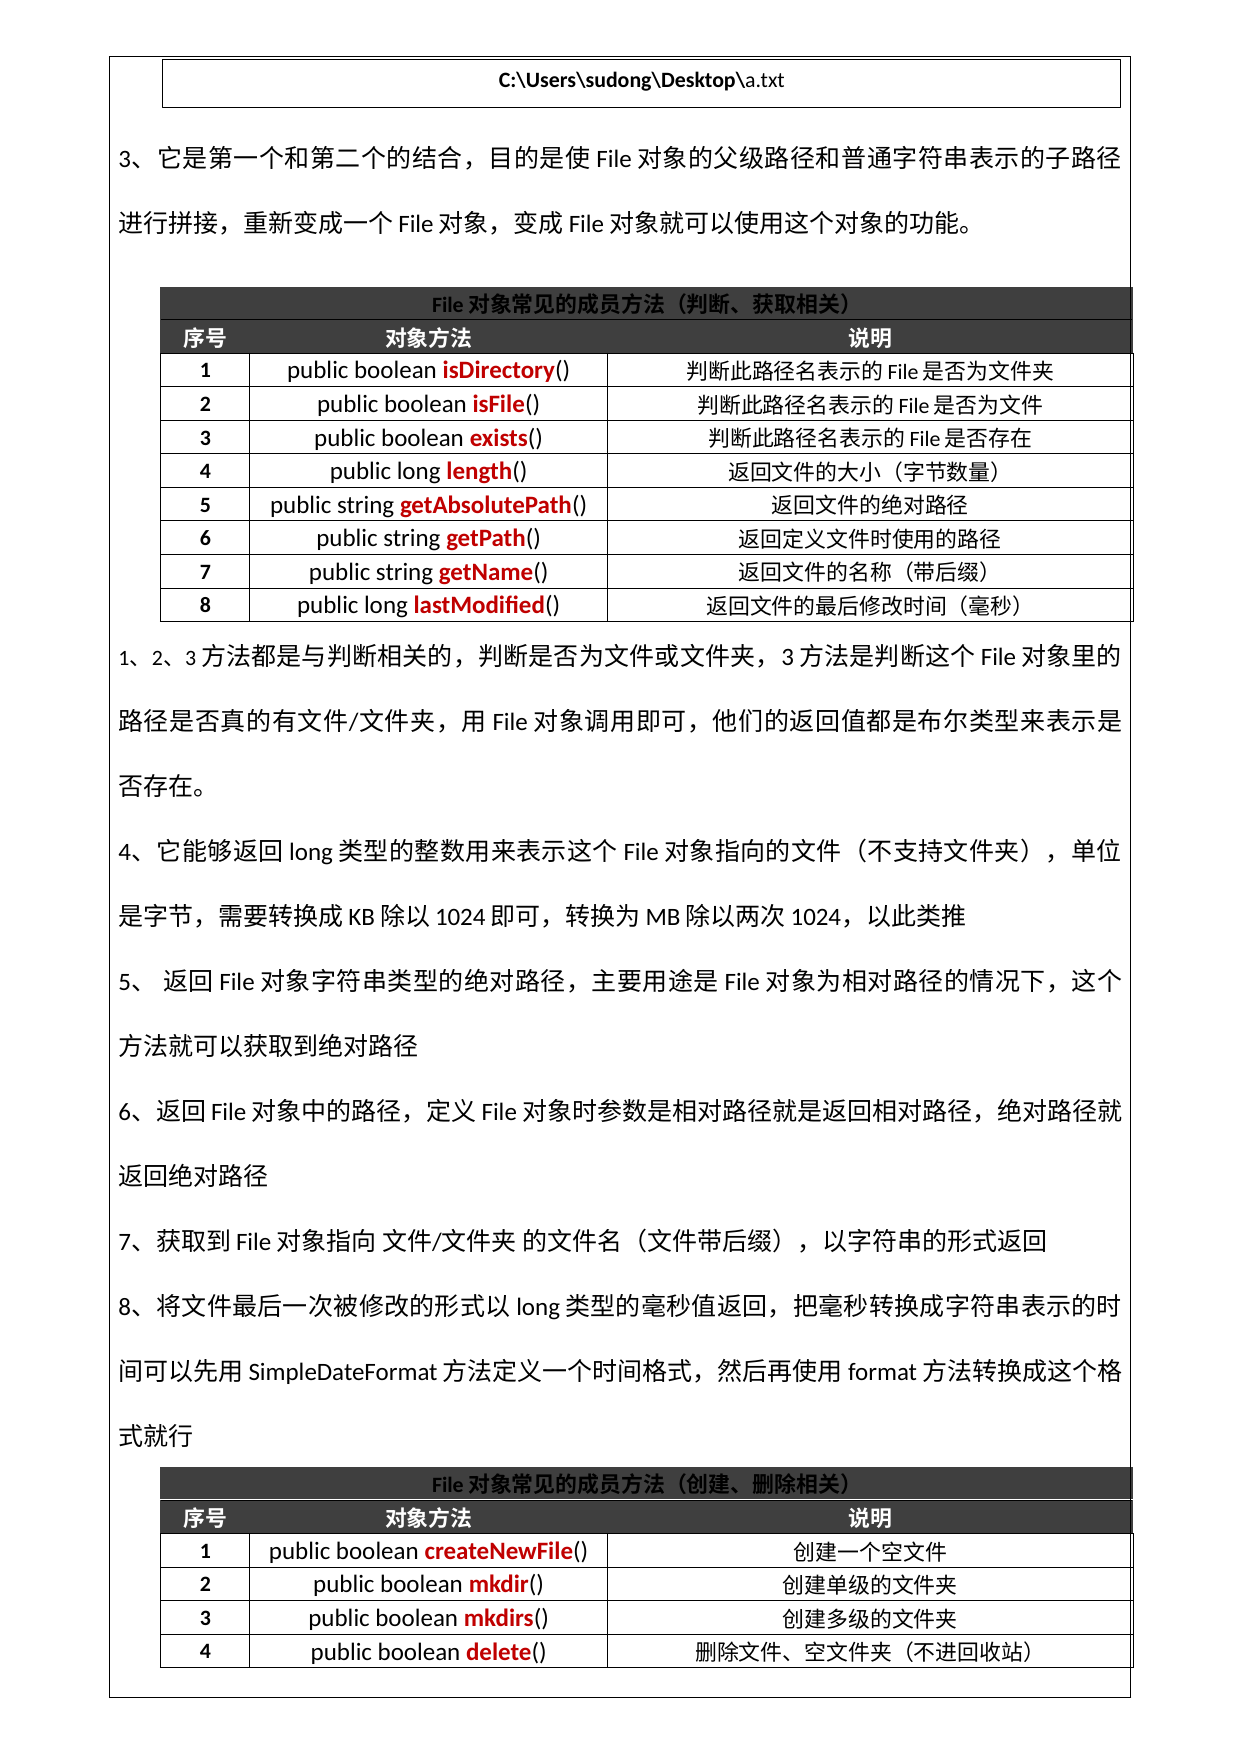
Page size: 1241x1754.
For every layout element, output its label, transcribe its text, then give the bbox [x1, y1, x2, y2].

table_cell 3 [161, 421, 249, 453]
table_cell 对象方法 [250, 1501, 607, 1533]
table_cell 返回文件的最后修改时间（毫秒） [608, 589, 1130, 621]
table_cell public boolean isFile() [250, 387, 607, 420]
table_cell 序号 [160, 1500, 250, 1533]
table_cell 3 [161, 1601, 249, 1634]
table_cell 创建单级的文件夹 [608, 1568, 1130, 1600]
table_cell public boolean exists() [250, 421, 607, 453]
list 3、它是第一个和第二个的结合，目的是使File对象的父级路径和普通字符串表示的子路径进行拼接，重新变成一个File对象，变成File对象就可以使用这个对象的功能。 [118, 124, 1122, 254]
table_cell 1 [161, 1534, 249, 1567]
list 1、2、3方法都是与判断相关的，判断是否为文件或文件夹，3方法是判断这个File对象里的路径是否真的有文件/文件夹，用File对象调用即可，他们的返回值都是布尔类型来表示是否存在。 [118, 622, 1122, 817]
table_header File对象常见的成员方法（判断、获取相关） [160, 287, 1130, 319]
table_cell public boolean delete() [250, 1635, 607, 1667]
table_cell public string getPath() [250, 521, 607, 554]
table_cell public string getAbsolutePath() [250, 488, 607, 520]
table_cell 返回文件的大小（字节数量） [608, 454, 1130, 487]
list 4、它能够返回long类型的整数用来表示这个File对象指向的文件（不支持文件夹），单位是字节，需要转换成KB除以1024即可，转换为MB除以两次1024，以此类推 [118, 817, 1122, 947]
table_cell 2 [161, 1568, 249, 1600]
table_cell public boolean mkdir() [250, 1568, 607, 1600]
table_cell 判断此路径名表示的File是否为文件夹 [608, 354, 1130, 386]
table_cell 返回文件的绝对路径 [608, 488, 1130, 520]
list 5、 返回File对象字符串类型的绝对路径，主要用途是File对象为相对路径的情况下，这个方法就可以获取到绝对路径 [118, 947, 1122, 1077]
table_cell 4 [161, 454, 249, 487]
table_cell 返回定义文件时使用的路径 [608, 521, 1130, 554]
table_cell 说明 [607, 320, 1130, 353]
list 7、获取到File对象指向 文件/文件夹 的文件名（文件带后缀），以字符串的形式返回 [118, 1207, 1122, 1272]
table_cell public long lastModified() [250, 589, 607, 621]
table_cell public boolean createNewFile() [250, 1534, 607, 1567]
table_cell public long length() [250, 454, 607, 487]
table_cell 返回文件的名称（带后缀） [608, 555, 1130, 587]
table_cell 说明 [607, 1501, 1130, 1533]
table_cell 对象方法 [250, 320, 607, 353]
table_cell 6 [161, 521, 249, 554]
table_cell 7 [161, 555, 249, 587]
table_cell 创建多级的文件夹 [608, 1601, 1130, 1634]
table_cell public string getName() [250, 555, 607, 587]
table_cell 创建一个空文件 [608, 1534, 1130, 1567]
table_cell 判断此路径名表示的File是否为文件 [608, 387, 1130, 420]
table_cell public boolean isDirectory() [250, 354, 607, 386]
list 6、返回File对象中的路径，定义File对象时参数是相对路径就是返回相对路径，绝对路径就返回绝对路径 [118, 1077, 1122, 1207]
table_cell 序号 [160, 319, 250, 353]
list 8、将文件最后一次被修改的形式以long类型的毫秒值返回，把毫秒转换成字符串表示的时间可以先用SimpleDateFormat方法定义一个时间格式，然后再使用format方法转换成这个格式就行 [118, 1272, 1122, 1467]
table_cell 1 [161, 354, 249, 386]
table_cell 删除文件、空文件夹（不进回收站） [608, 1635, 1130, 1667]
table_cell 8 [161, 589, 249, 621]
table_cell public boolean mkdirs() [250, 1601, 607, 1634]
table_cell 判断此路径名表示的File是否存在 [608, 421, 1130, 453]
table_header File对象常见的成员方法（创建、删除相关） [160, 1467, 1130, 1499]
table_cell 5 [161, 488, 249, 520]
table_cell 4 [161, 1635, 249, 1667]
table_cell 2 [161, 387, 249, 420]
